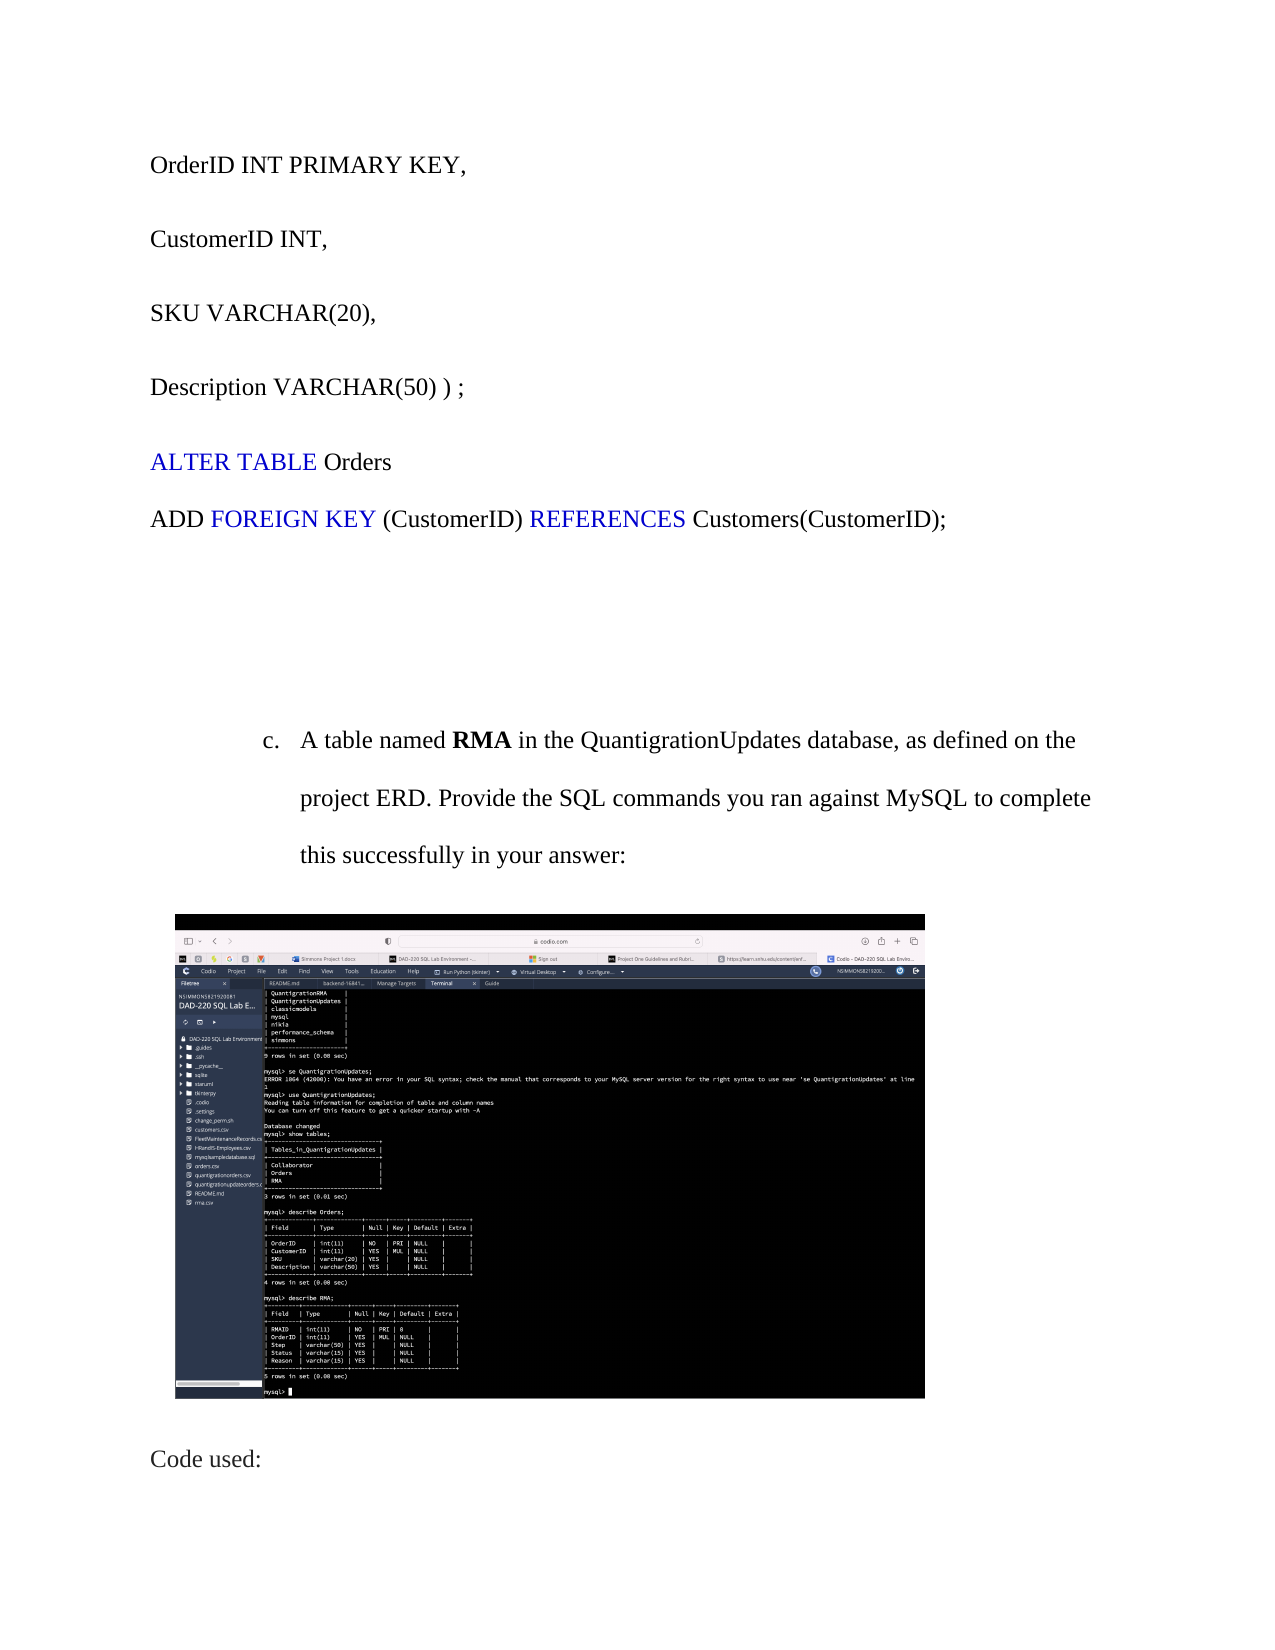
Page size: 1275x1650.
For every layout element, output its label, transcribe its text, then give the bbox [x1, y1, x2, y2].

text Code used: [150, 1444, 1125, 1473]
text SKU VARCHAR(20), [150, 298, 1125, 327]
text OrderID INT PRIMARY KEY, [150, 150, 1125, 179]
list A table named RMA in the QuantigrationUpdates database, as defined on the project ERD. Provide the SQL commands you ran against MySQL to complete this successfully in your answer: [262, 725, 1125, 869]
text Description VARCHAR(50) ) ; [150, 372, 1125, 401]
text CustomerID INT, [150, 224, 1125, 253]
text ALTER TABLE Orders ADD FOREIGN KEY (CustomerID) REFERENCES Customers(CustomerID); [150, 447, 1125, 533]
